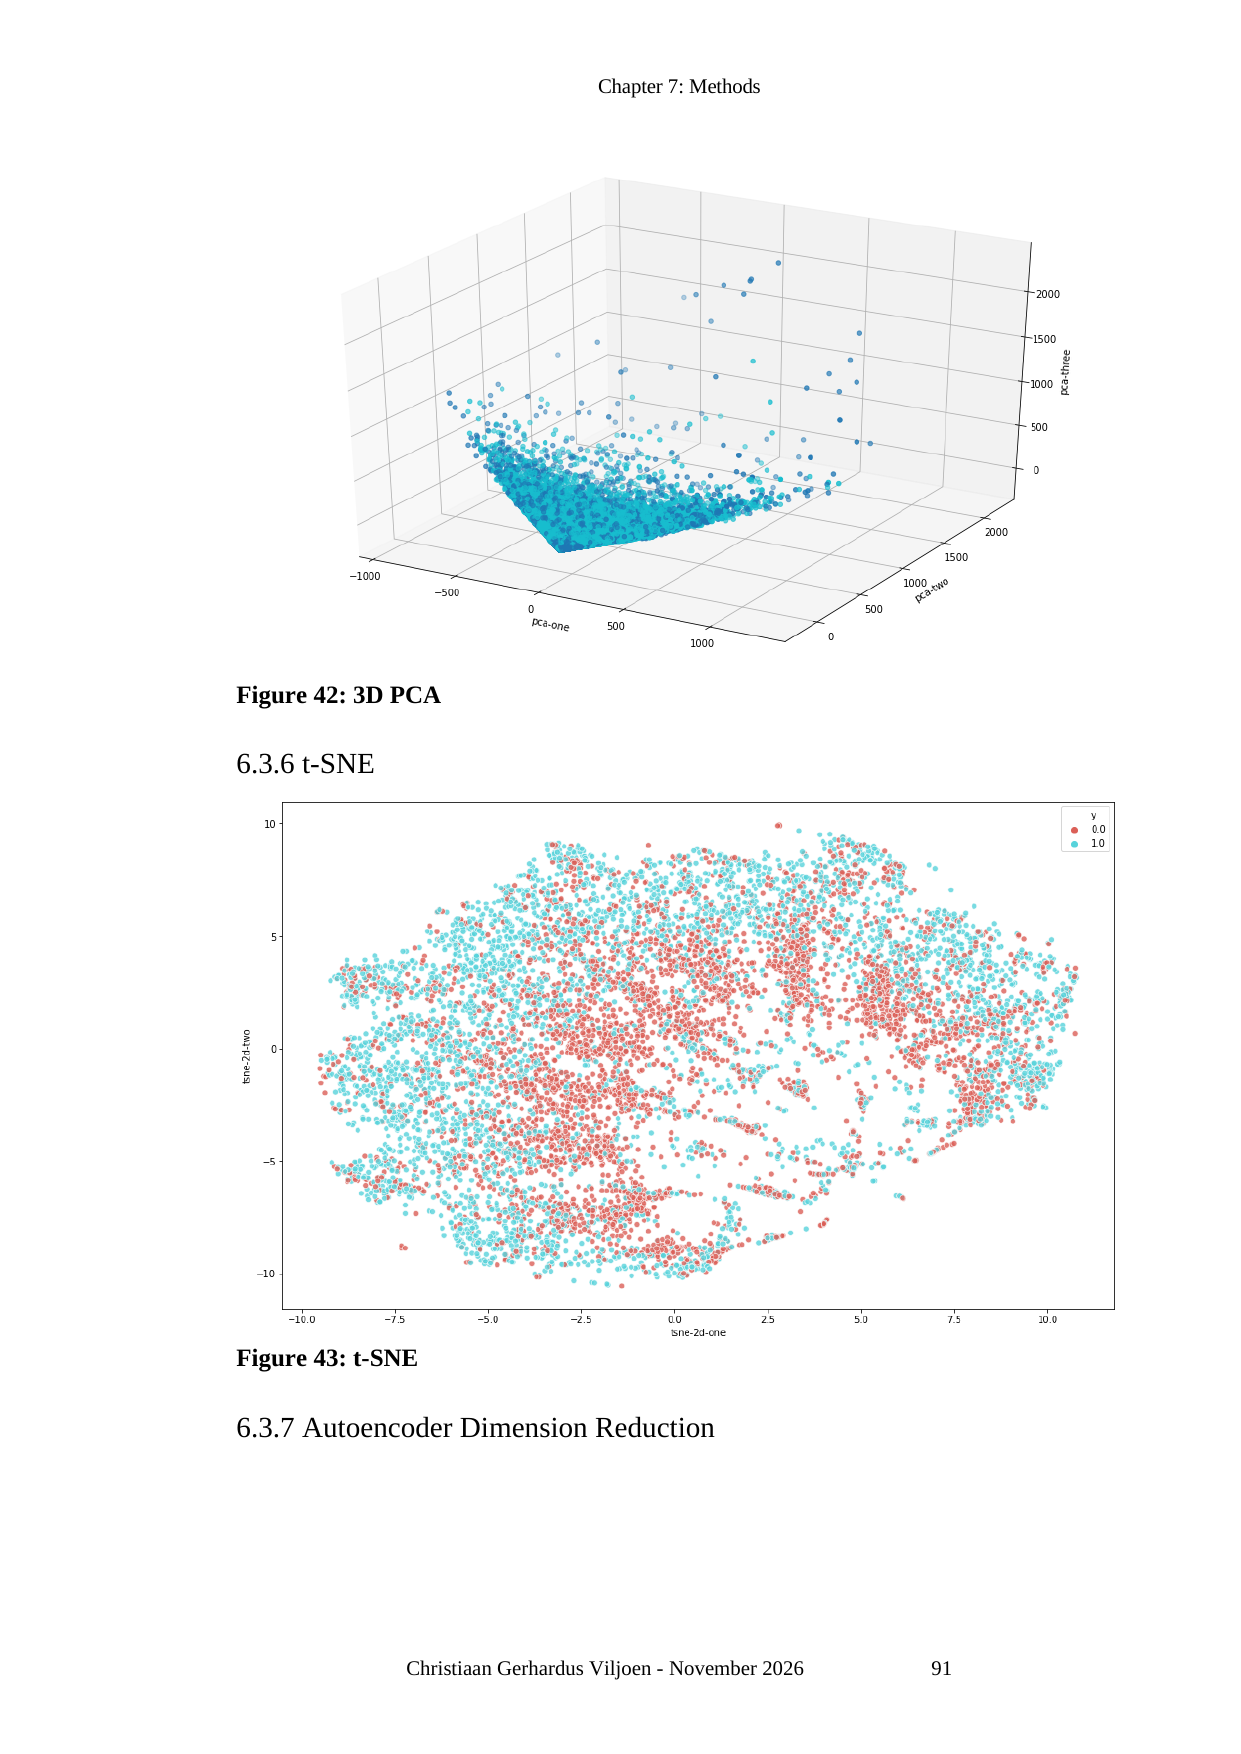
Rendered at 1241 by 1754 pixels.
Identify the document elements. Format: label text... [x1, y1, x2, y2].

text Figure 42: 3D PCA [236, 681, 1122, 709]
picture [236, 135, 1123, 681]
text Figure 43: t-SNE [236, 1344, 1122, 1372]
picture [236, 792, 1123, 1344]
subtitle t-SNE [236, 747, 1122, 780]
subtitle Autoencoder Dimension Reduction [236, 1410, 1122, 1443]
